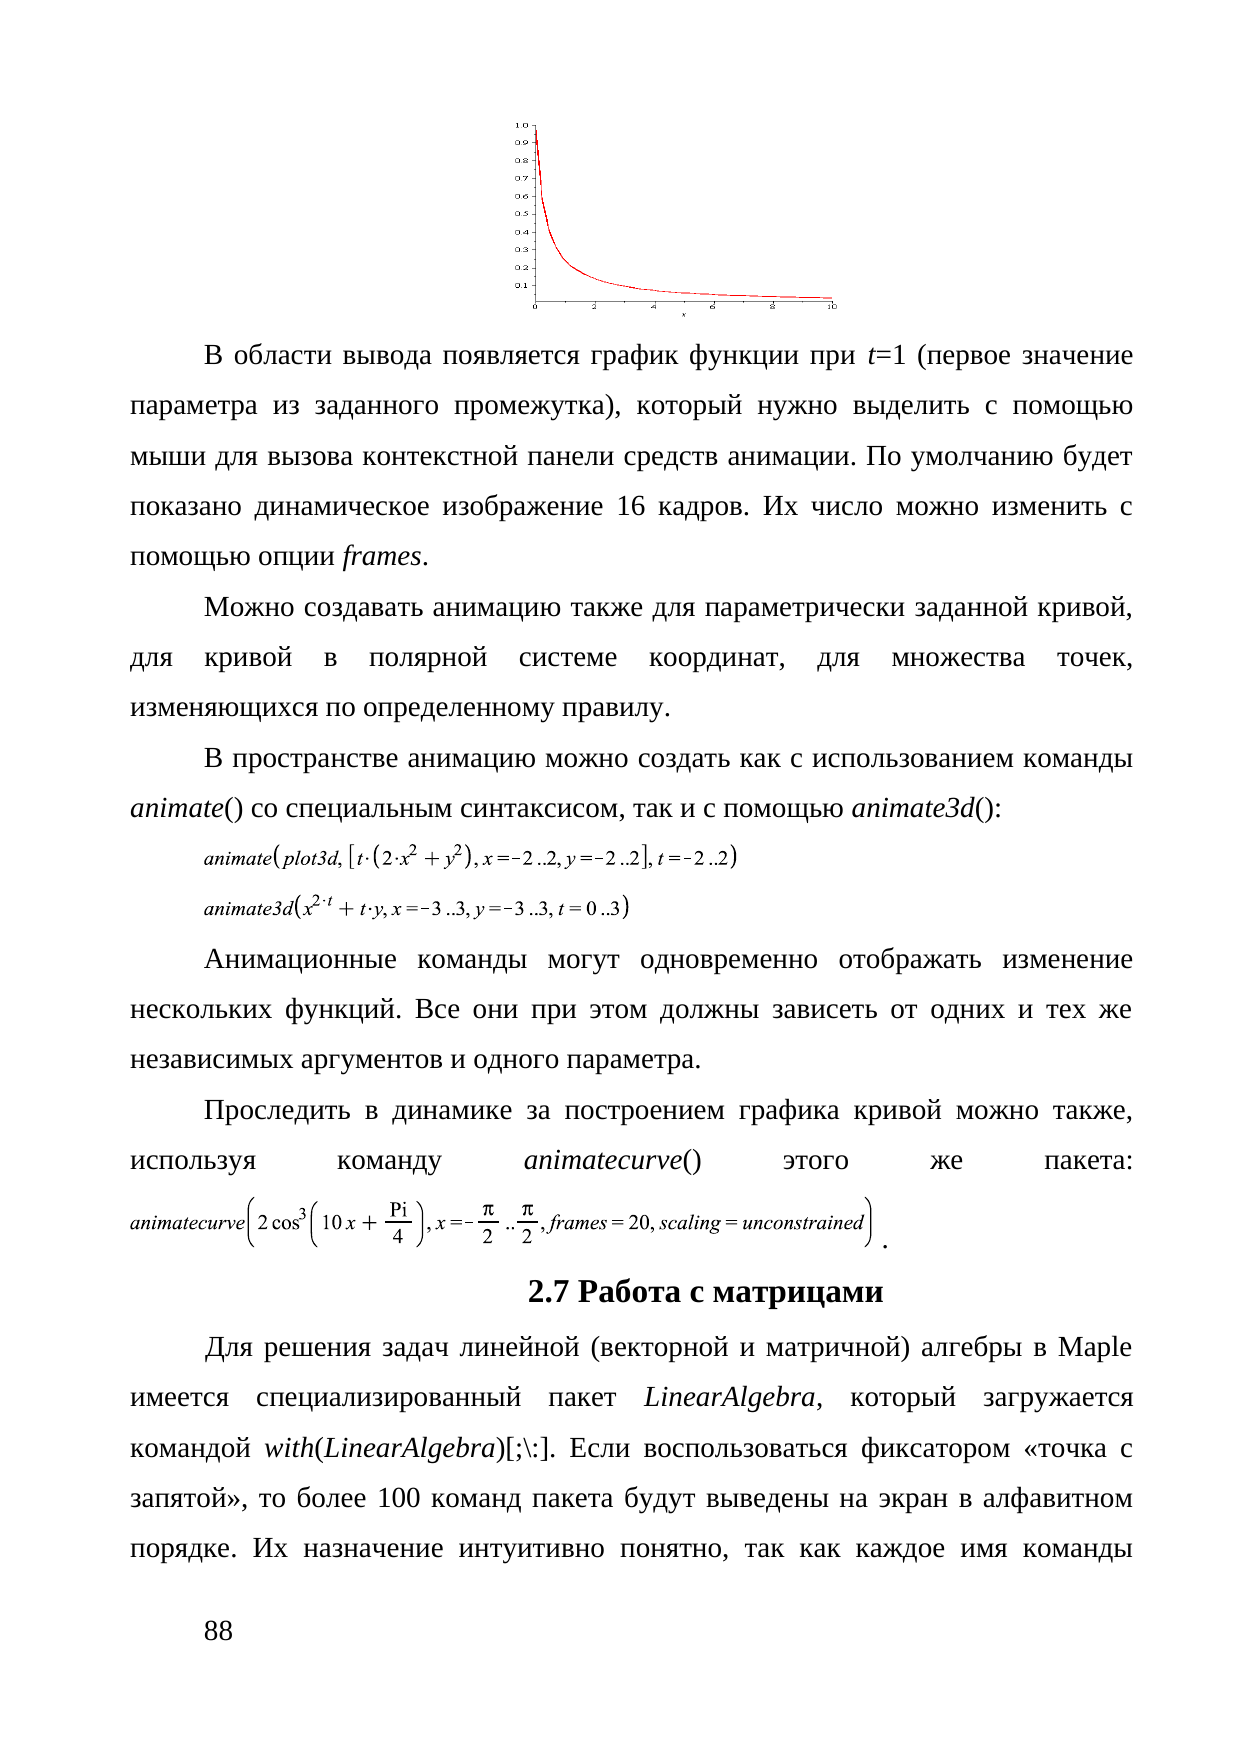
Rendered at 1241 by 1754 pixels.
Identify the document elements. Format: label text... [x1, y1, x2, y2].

text Можно создавать анимацию также для параметрически заданной кривой, для кривой в полярной системе координат, для множества точек, изменяющихся по определенному правилу. [130, 589, 1134, 723]
text 2.7 Работа с матрицами [204, 1272, 1134, 1310]
text В пространстве анимацию можно создать как с использованием команды animate() со специальным синтаксисом, так и с помощью animate3d(): [130, 740, 1134, 823]
text Проследить в динамике за построением графика кривой можно также, используя команду animatecurve() этого же пакета: . [130, 1092, 1134, 1255]
text В области вывода появляется график функции при t=1 (первое значение параметра из заданного промежутка), который нужно выделить с помощью мыши для вызова контекстной панели средств анимации. По умолчанию будет показано динамическое изображение 16 кадров. Их число можно изменить с помощью опции frames. [130, 337, 1134, 572]
text Анимационные команды могут одновременно отображать изменение нескольких функций. Все они при этом должны зависеть от одних и тех же независимых аргументов и одного параметра. [130, 941, 1134, 1075]
picture [495, 118, 843, 321]
